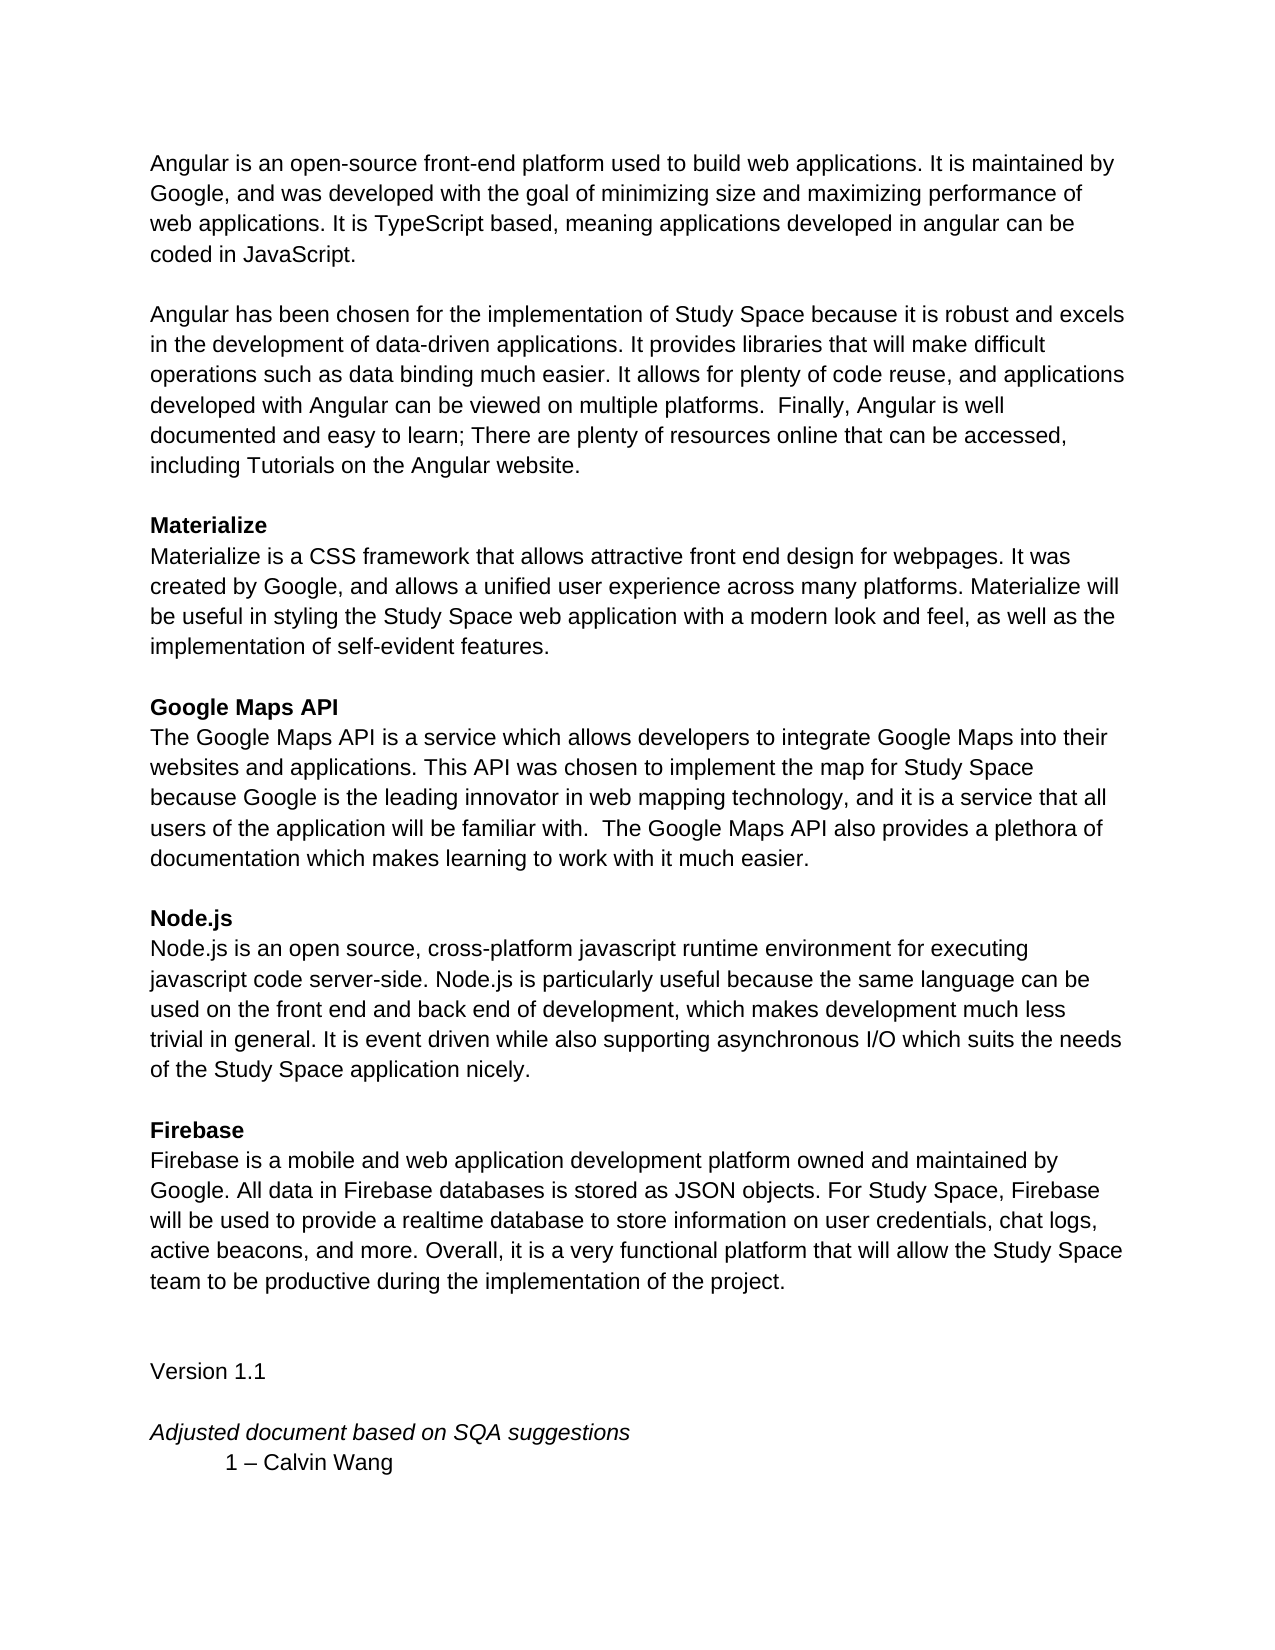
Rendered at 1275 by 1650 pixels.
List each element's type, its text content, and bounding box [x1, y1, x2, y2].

text Version 1.1 [150, 1358, 1125, 1385]
text Angular has been chosen for the implementation of Study Space because it is robust and excels in the development of data-driven applications. It provides libraries that will make difficult operations such as data binding much easier. It allows for plenty of code reuse, and applications developed with Angular can be viewed on multiple platforms. Finally, Angular is well documented and easy to learn; There are plenty of resources online that can be accessed, including Tutorials on the Angular website. [150, 301, 1125, 478]
text Node.js [150, 905, 1125, 932]
text Adjusted document based on SQA suggestions [150, 1419, 1125, 1445]
text Google Maps API [150, 694, 1125, 720]
text Firebase [150, 1117, 1125, 1143]
text Materialize is a CSS framework that allows attractive front end design for webpages. It was created by Google, and allows a unified user experience across many platforms. Materialize will be useful in styling the Study Space web application with a modern look and feel, as well as the implementation of self-evident features. [150, 543, 1125, 660]
text 1 – Calvin Wang [150, 1449, 1125, 1475]
text Node.js is an open source, cross-platform javascript runtime environment for executing javascript code server-side. Node.js is particularly useful because the same language can be used on the front end and back end of development, which makes development much less trivial in general. It is event driven while also supporting asynchronous I/O which suits the needs of the Study Space application nicely. [150, 935, 1125, 1083]
text Materialize [150, 512, 1125, 539]
text Angular is an open-source front-end platform used to build web applications. It is maintained by Google, and was developed with the goal of minimizing size and maximizing performance of web applications. It is TypeScript based, meaning applications developed in angular can be coded in JavaScript. [150, 150, 1125, 267]
text The Google Maps API is a service which allows developers to integrate Google Maps into their websites and applications. This API was chosen to implement the map for Study Space because Google is the leading innovator in web mapping technology, and it is a service that all users of the application will be familiar with. The Google Maps API also provides a plethora of documentation which makes learning to work with it much easier. [150, 724, 1125, 871]
text Firebase is a mobile and web application development platform owned and maintained by Google. All data in Firebase databases is stored as JSON objects. For Study Space, Firebase will be used to provide a realtime database to store information on user credentials, chat logs, active beacons, and more. Overall, it is a very functional platform that will allow the Study Space team to be productive during the implementation of the project. [150, 1147, 1125, 1294]
